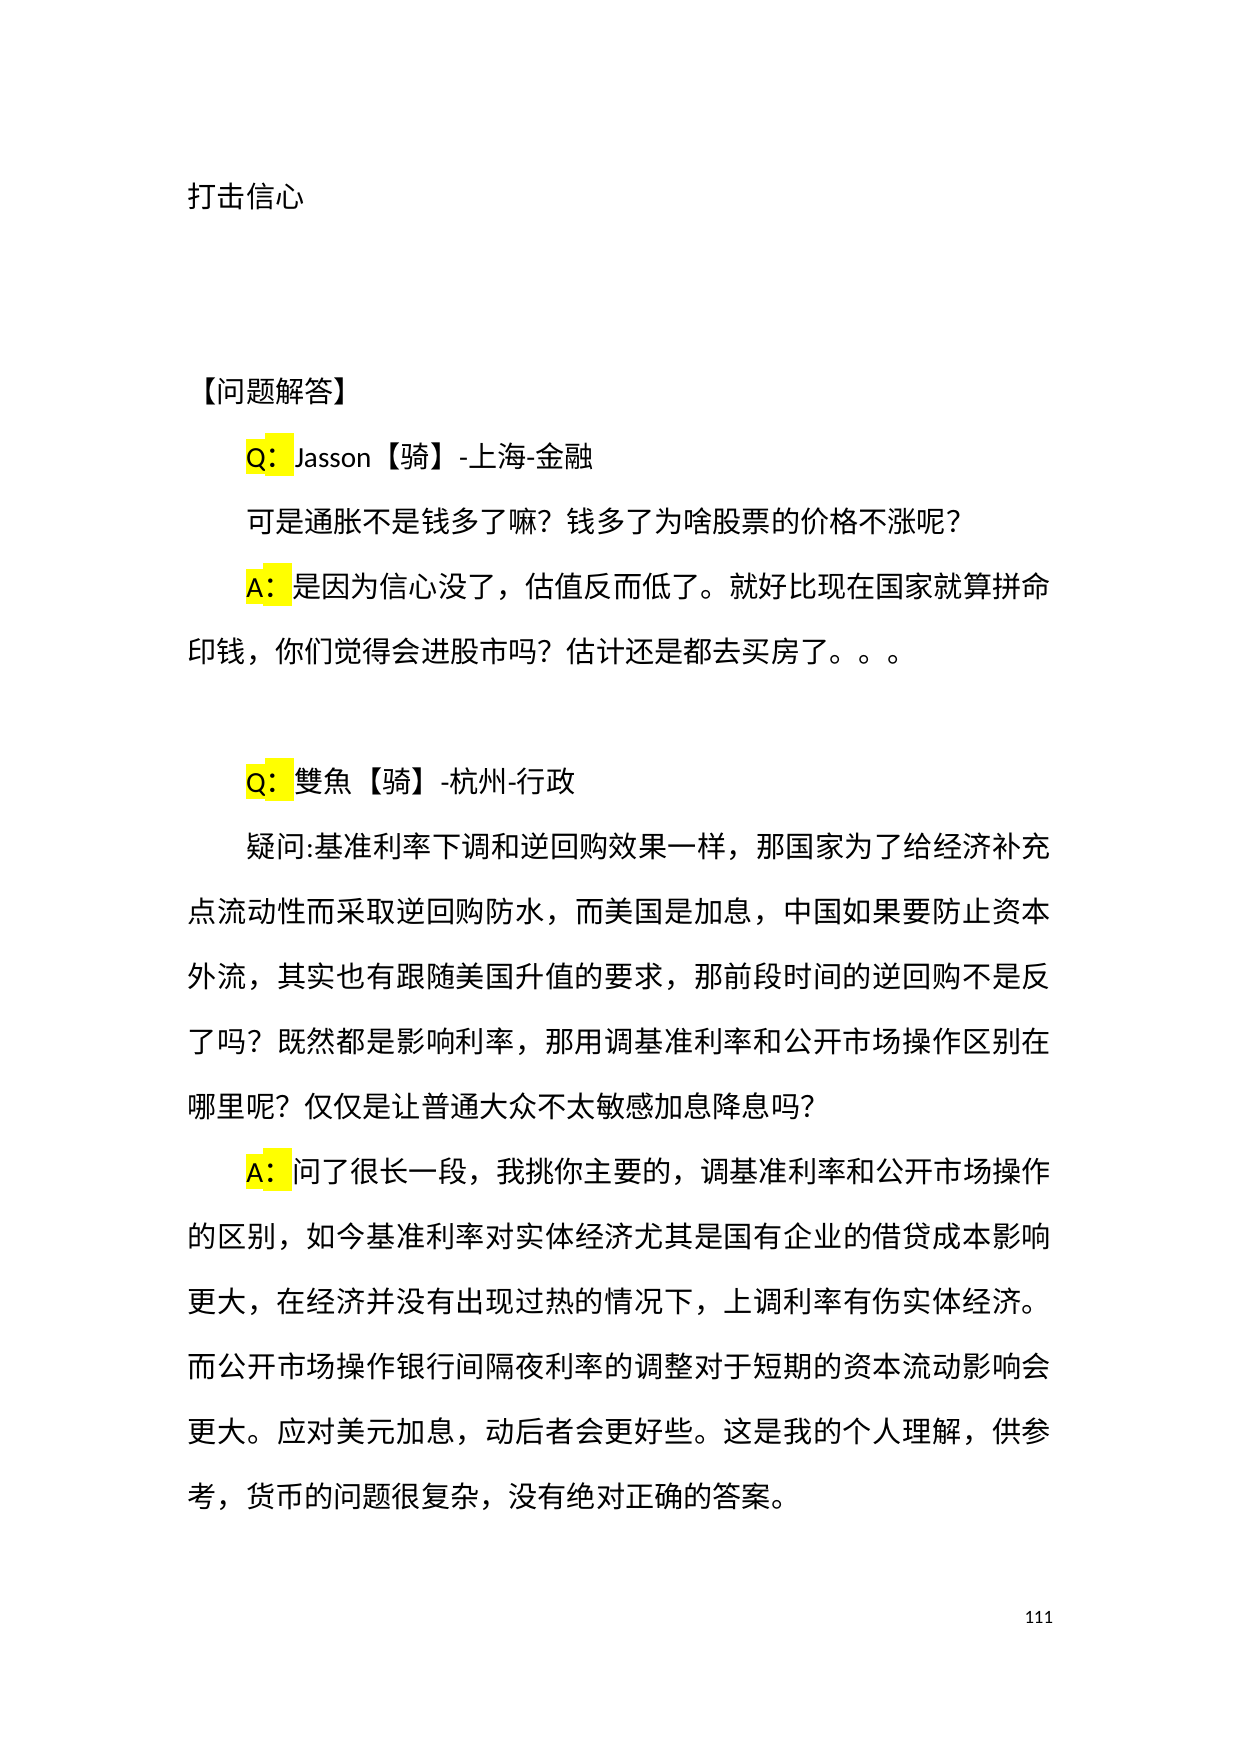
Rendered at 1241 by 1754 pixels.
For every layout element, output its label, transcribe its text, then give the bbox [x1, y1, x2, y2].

text A：问了很长一段，我挑你主要的，调基准利率和公开市场操作的区别，如今基准利率对实体经济尤其是国有企业的借贷成本影响更大，在经济并没有出现过热的情况下，上调利率有伤实体经济。而公开市场操作银行间隔夜利率的调整对于短期的资本流动影响会更大。应对美元加息，动后者会更好些。这是我的个人理解，供参考，货币的问题很复杂，没有绝对正确的答案。 [187, 1137, 1053, 1527]
text 疑问:基准利率下调和逆回购效果一样，那国家为了给经济补充点流动性而采取逆回购防水，而美国是加息，中国如果要防止资本外流，其实也有跟随美国升值的要求，那前段时间的逆回购不是反了吗？既然都是影响利率，那用调基准利率和公开市场操作区别在哪里呢？仅仅是让普通大众不太敏感加息降息吗？ [187, 812, 1053, 1137]
text Q：Jasson【骑】-上海-金融 [187, 422, 1053, 487]
text 可是通胀不是钱多了嘛？钱多了为啥股票的价格不涨呢？ [187, 487, 1053, 552]
text Q：雙魚【骑】-杭州-行政 [187, 747, 1053, 812]
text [187, 162, 1053, 227]
text A：是因为信心没了，估值反而低了。就好比现在国家就算拼命印钱，你们觉得会进股市吗？估计还是都去买房了。。。 [187, 552, 1053, 682]
text 【问题解答】 [187, 357, 1053, 422]
